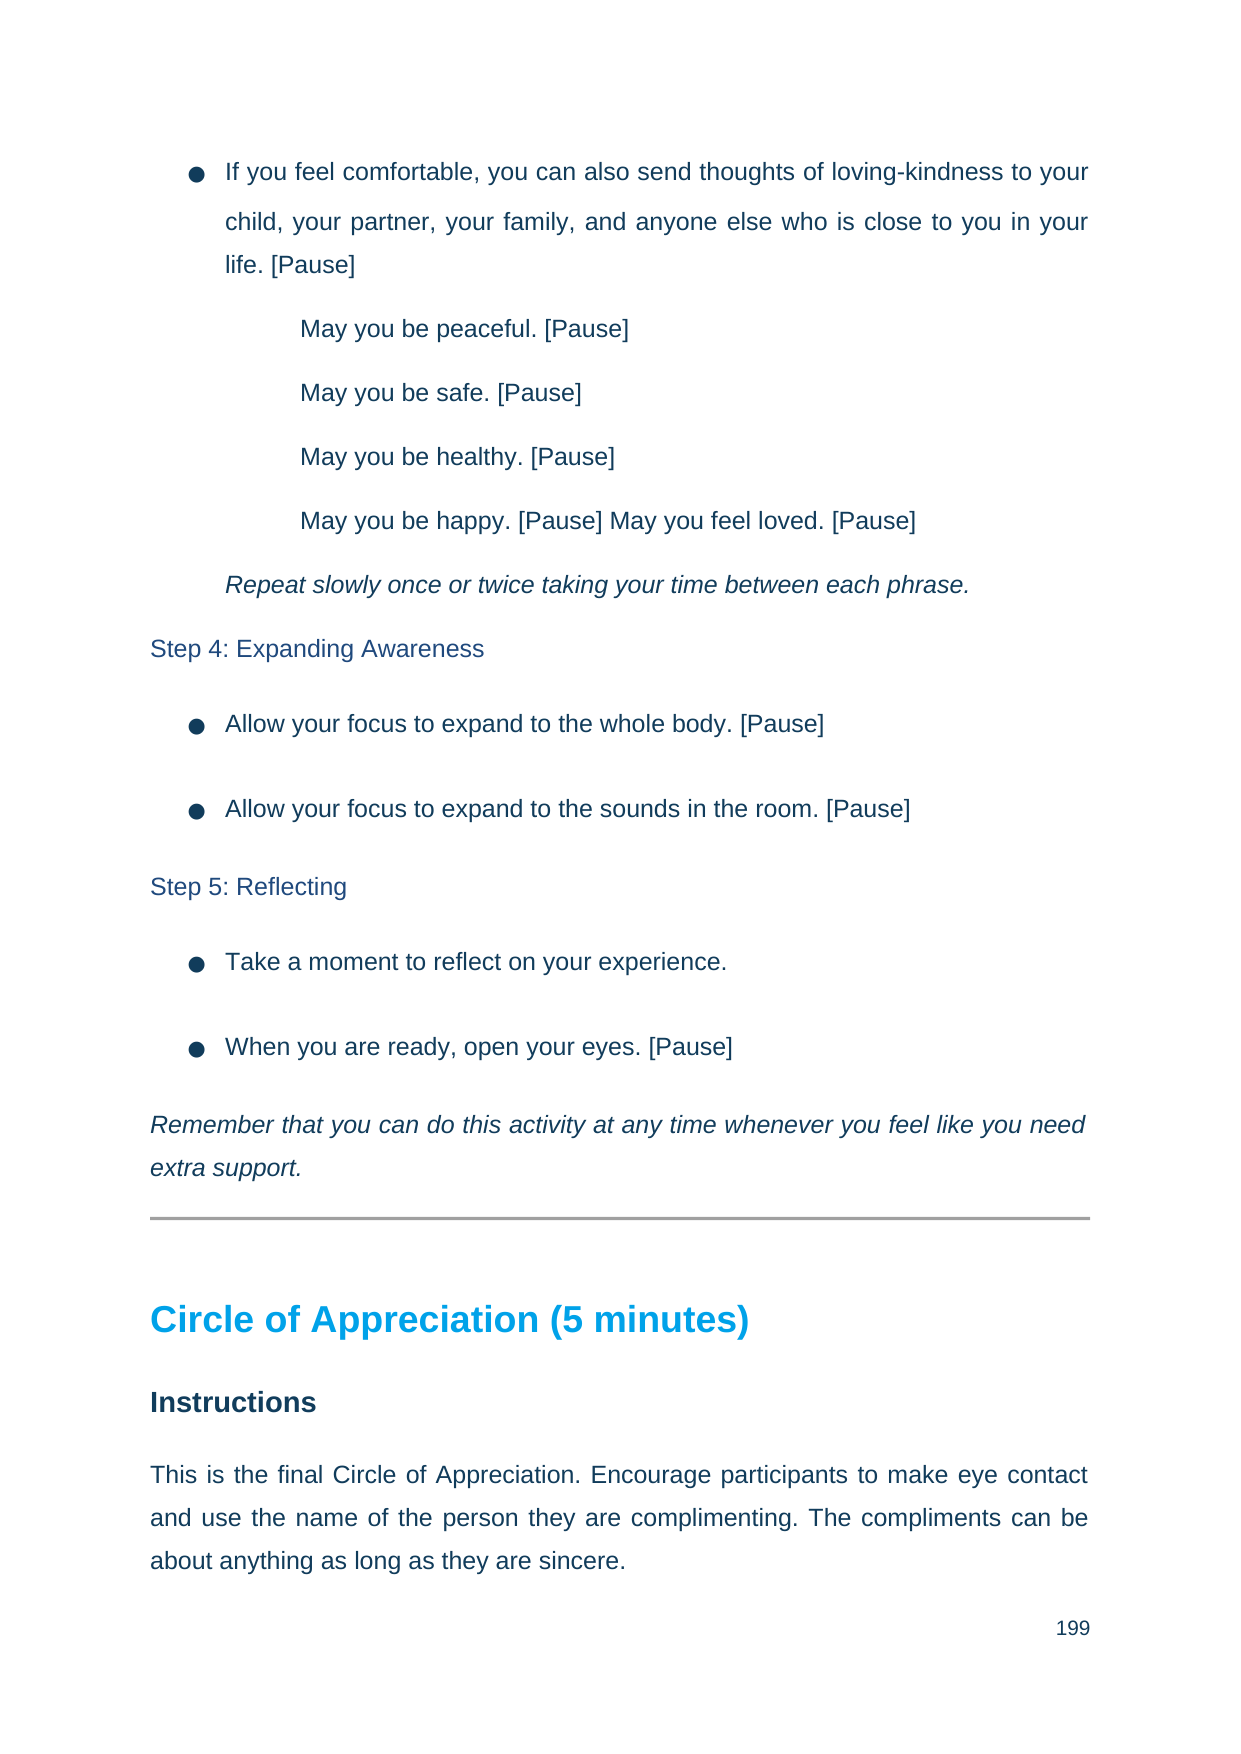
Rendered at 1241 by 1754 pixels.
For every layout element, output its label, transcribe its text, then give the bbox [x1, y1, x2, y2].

text May you be healthy. [Pause] [300, 442, 1090, 471]
subtitle Circle of Appreciation (5 minutes) [150, 1297, 1090, 1341]
text May you be peaceful. [Pause] [300, 314, 1090, 343]
subtitle Instructions [150, 1384, 1090, 1418]
text This is the final Circle of Appreciation. Encourage participants to make eye contact and use the name of the person they are complimenting. The compliments can be about anything as long as they are sincere. [150, 1460, 1090, 1575]
text May you be happy. [Pause] May you feel loved. [Pause] [300, 506, 1090, 535]
text Repeat slowly once or twice taking your time between each phrase. [225, 570, 1090, 599]
text Remember that you can do this activity at any time whenever you feel like you need extra support. [150, 1110, 1090, 1182]
text May you be safe. [Pause] [300, 378, 1090, 407]
list Allow your focus to expand to the whole body. [Pause] [187, 702, 1090, 745]
list Allow your focus to expand to the sounds in the room. [Pause] [187, 787, 1090, 830]
list When you are ready, open your eyes. [Pause] [187, 1025, 1090, 1068]
subtitle Step 5: Reflecting [150, 872, 1090, 901]
subtitle Step 4: Expanding Awareness [150, 634, 1090, 663]
list If you feel comfortable, you can also send thoughts of loving-kindness to your child, your partner, your family, and anyone else who is close to you in your life. [Pause] [187, 150, 1090, 279]
list Take a moment to reflect on your experience. [187, 940, 1090, 983]
